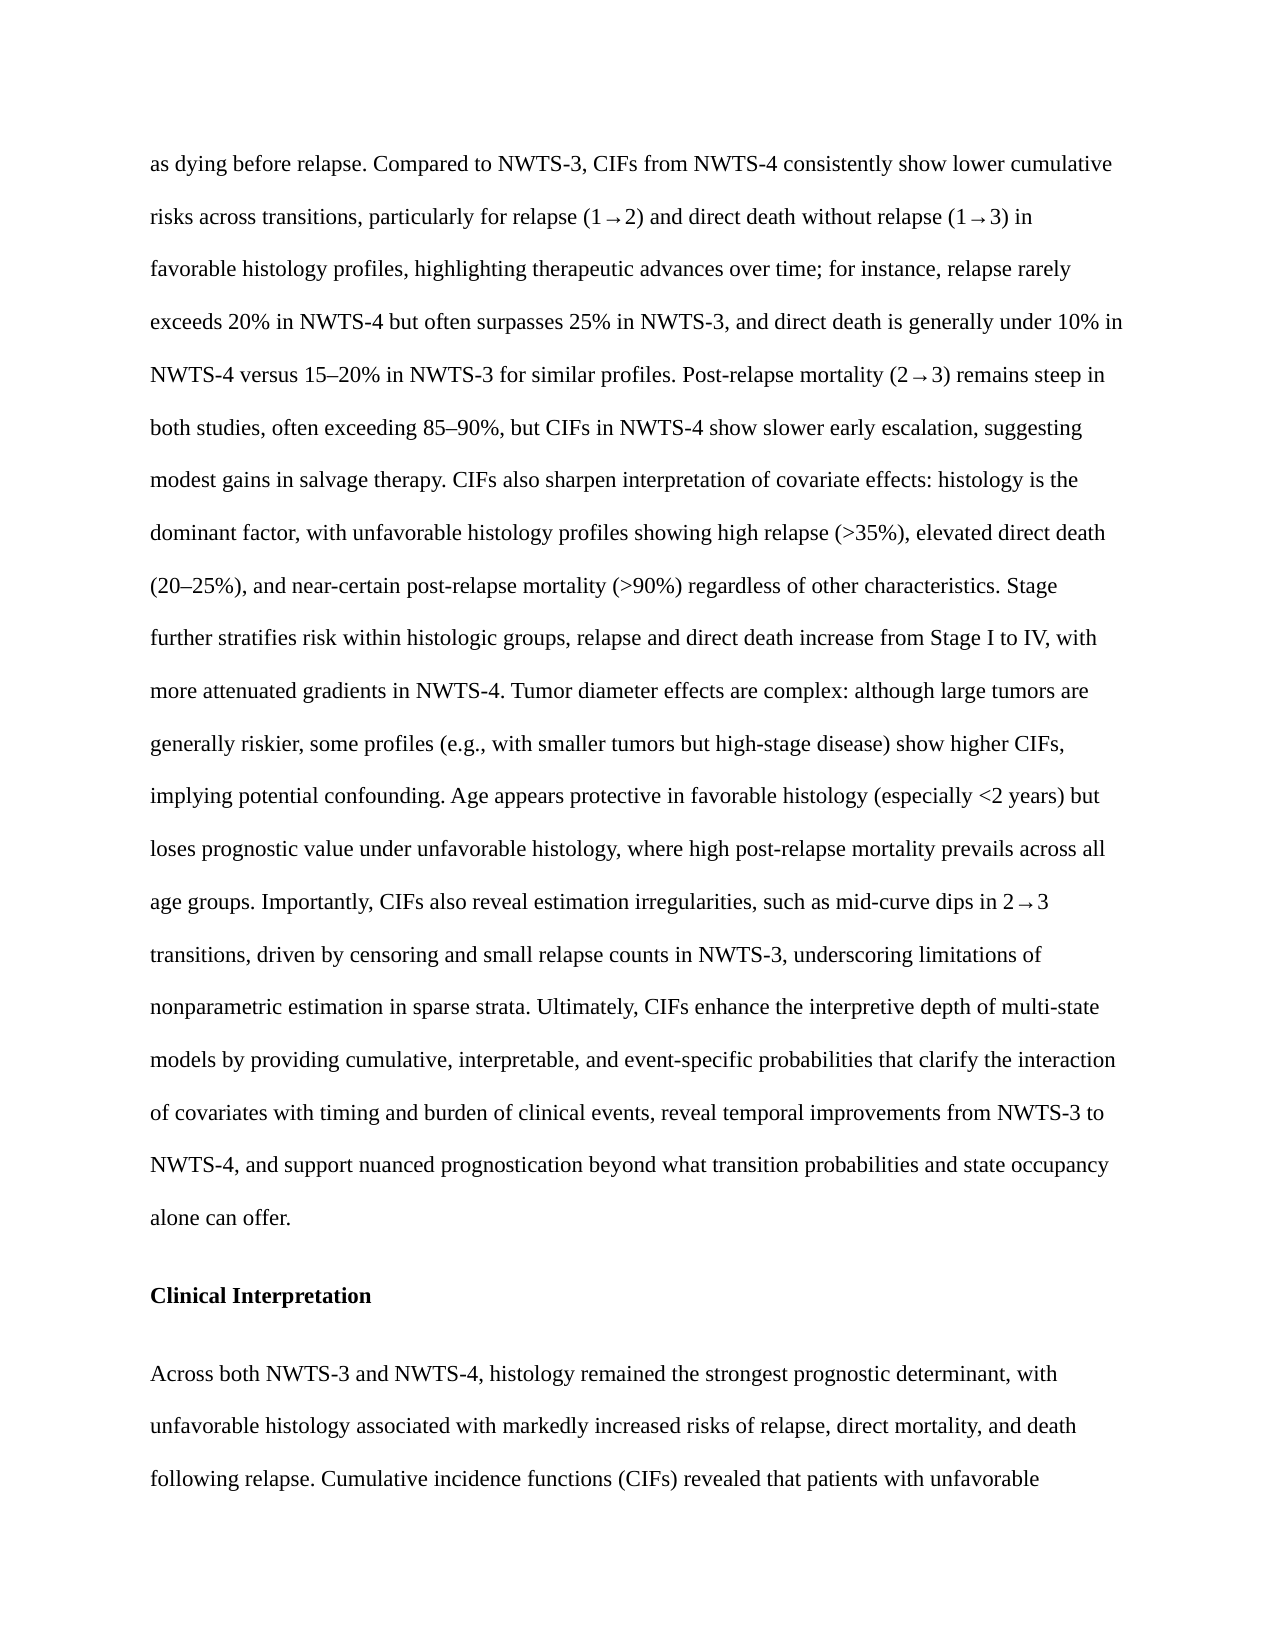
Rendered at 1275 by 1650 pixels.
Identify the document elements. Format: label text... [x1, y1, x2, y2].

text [150, 150, 1125, 1231]
text Clinical Interpretation [150, 1282, 1125, 1308]
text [150, 1359, 1125, 1491]
